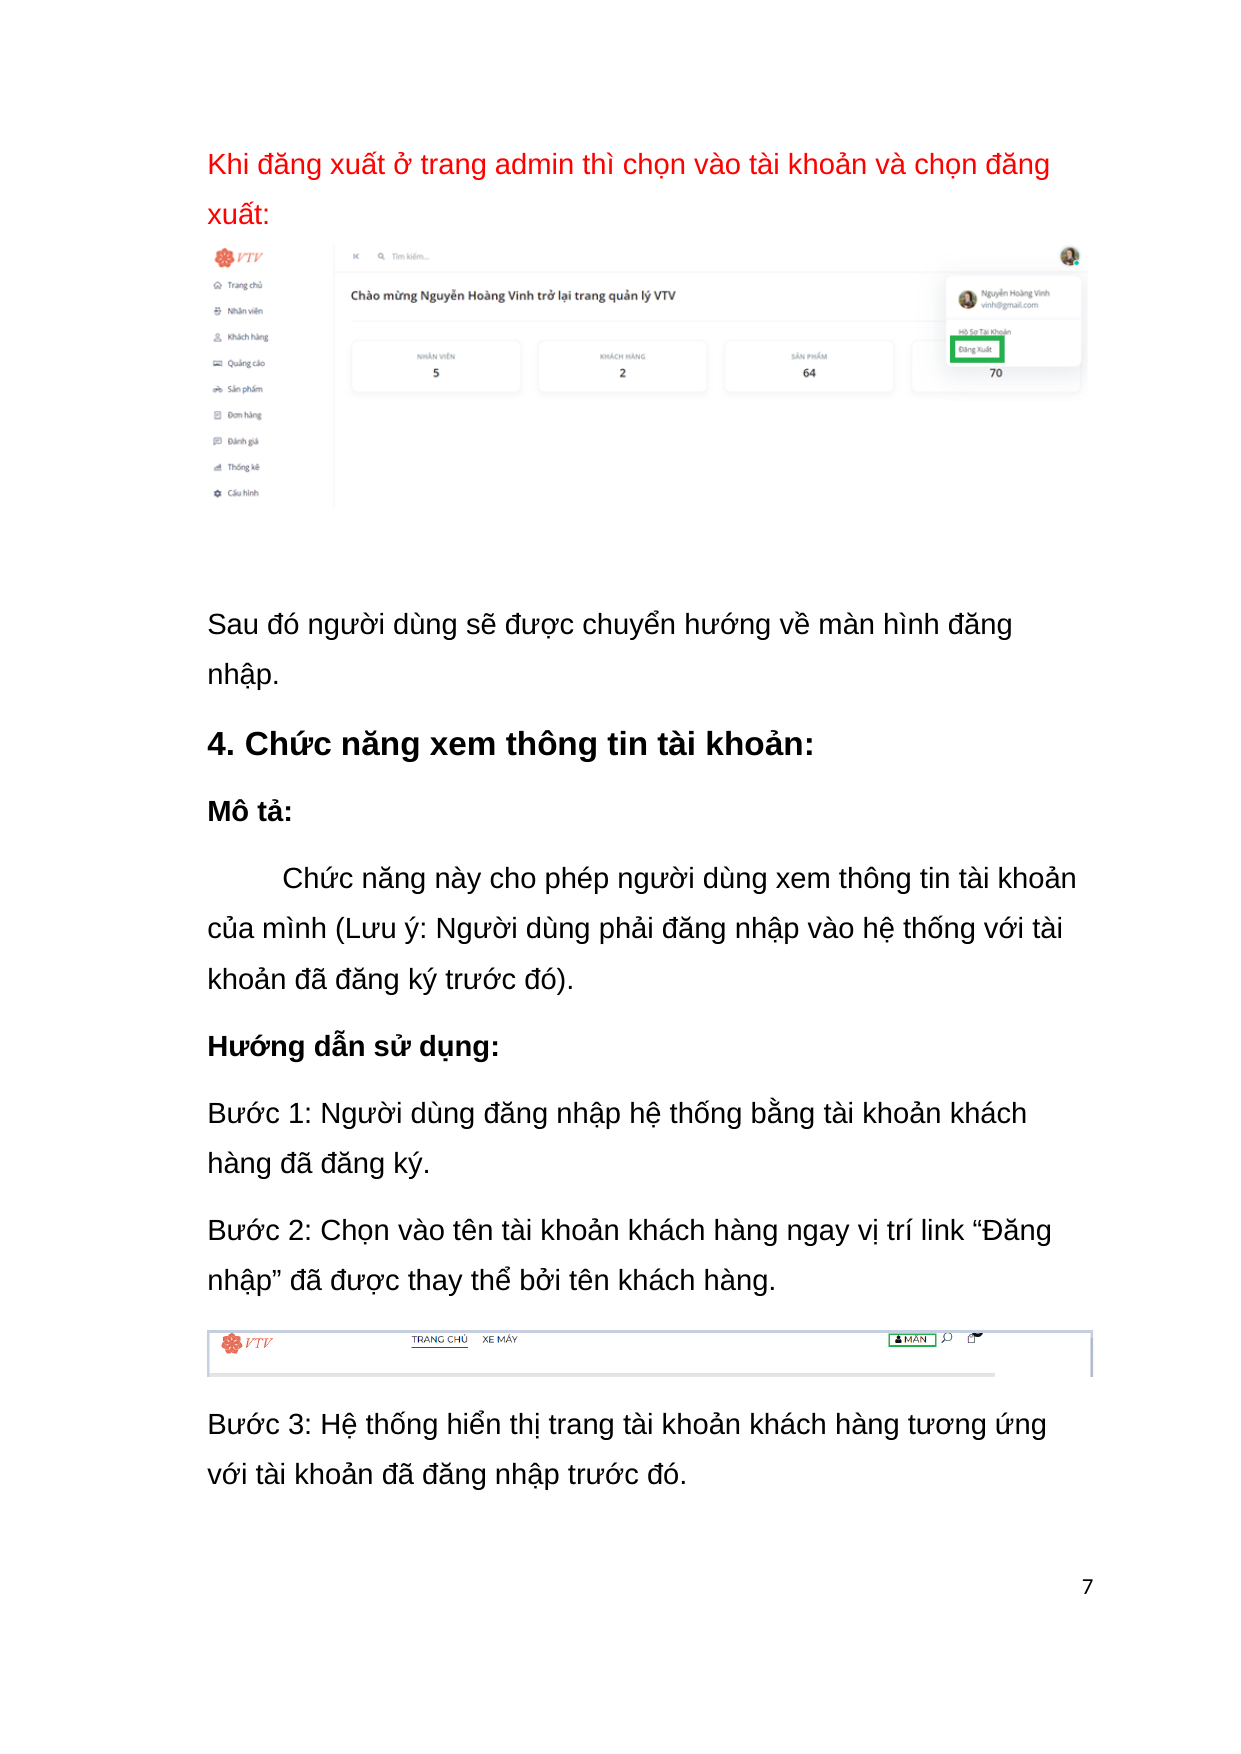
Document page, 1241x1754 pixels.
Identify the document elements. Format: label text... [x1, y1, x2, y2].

text Bước 3: Hệ thống hiển thị trang tài khoản khách hàng tương ứng với tài khoản đã đăng nhập trước đó. [207, 1407, 1093, 1491]
text Sau đó người dùng sẽ được chuyển hướng về màn hình đăng nhập. [207, 607, 1093, 691]
subtitle Chức năng xem thông tin tài khoản: [207, 724, 1093, 762]
text Hướng dẫn sử dụng: [207, 1029, 1093, 1062]
picture [207, 244, 1094, 509]
text Bước 2: Chọn vào tên tài khoản khách hàng ngay vị trí link “Đăng nhập” đã được thay thể bởi tên khách hàng. [207, 1213, 1093, 1297]
text Khi đăng xuất ở trang admin thì chọn vào tài khoản và chọn đăng xuất: [207, 147, 1093, 244]
picture [207, 1330, 1094, 1377]
text Chức năng này cho phép người dùng xem thông tin tài khoản của mình (Lưu ý: Người dùng phải đăng nhập vào hệ thống với tài khoản đã đăng ký trước đó). [207, 861, 1093, 995]
text Bước 1: Người dùng đăng nhập hệ thống bằng tài khoản khách hàng đã đăng ký. [207, 1096, 1093, 1179]
text Mô tả: [207, 794, 1093, 828]
